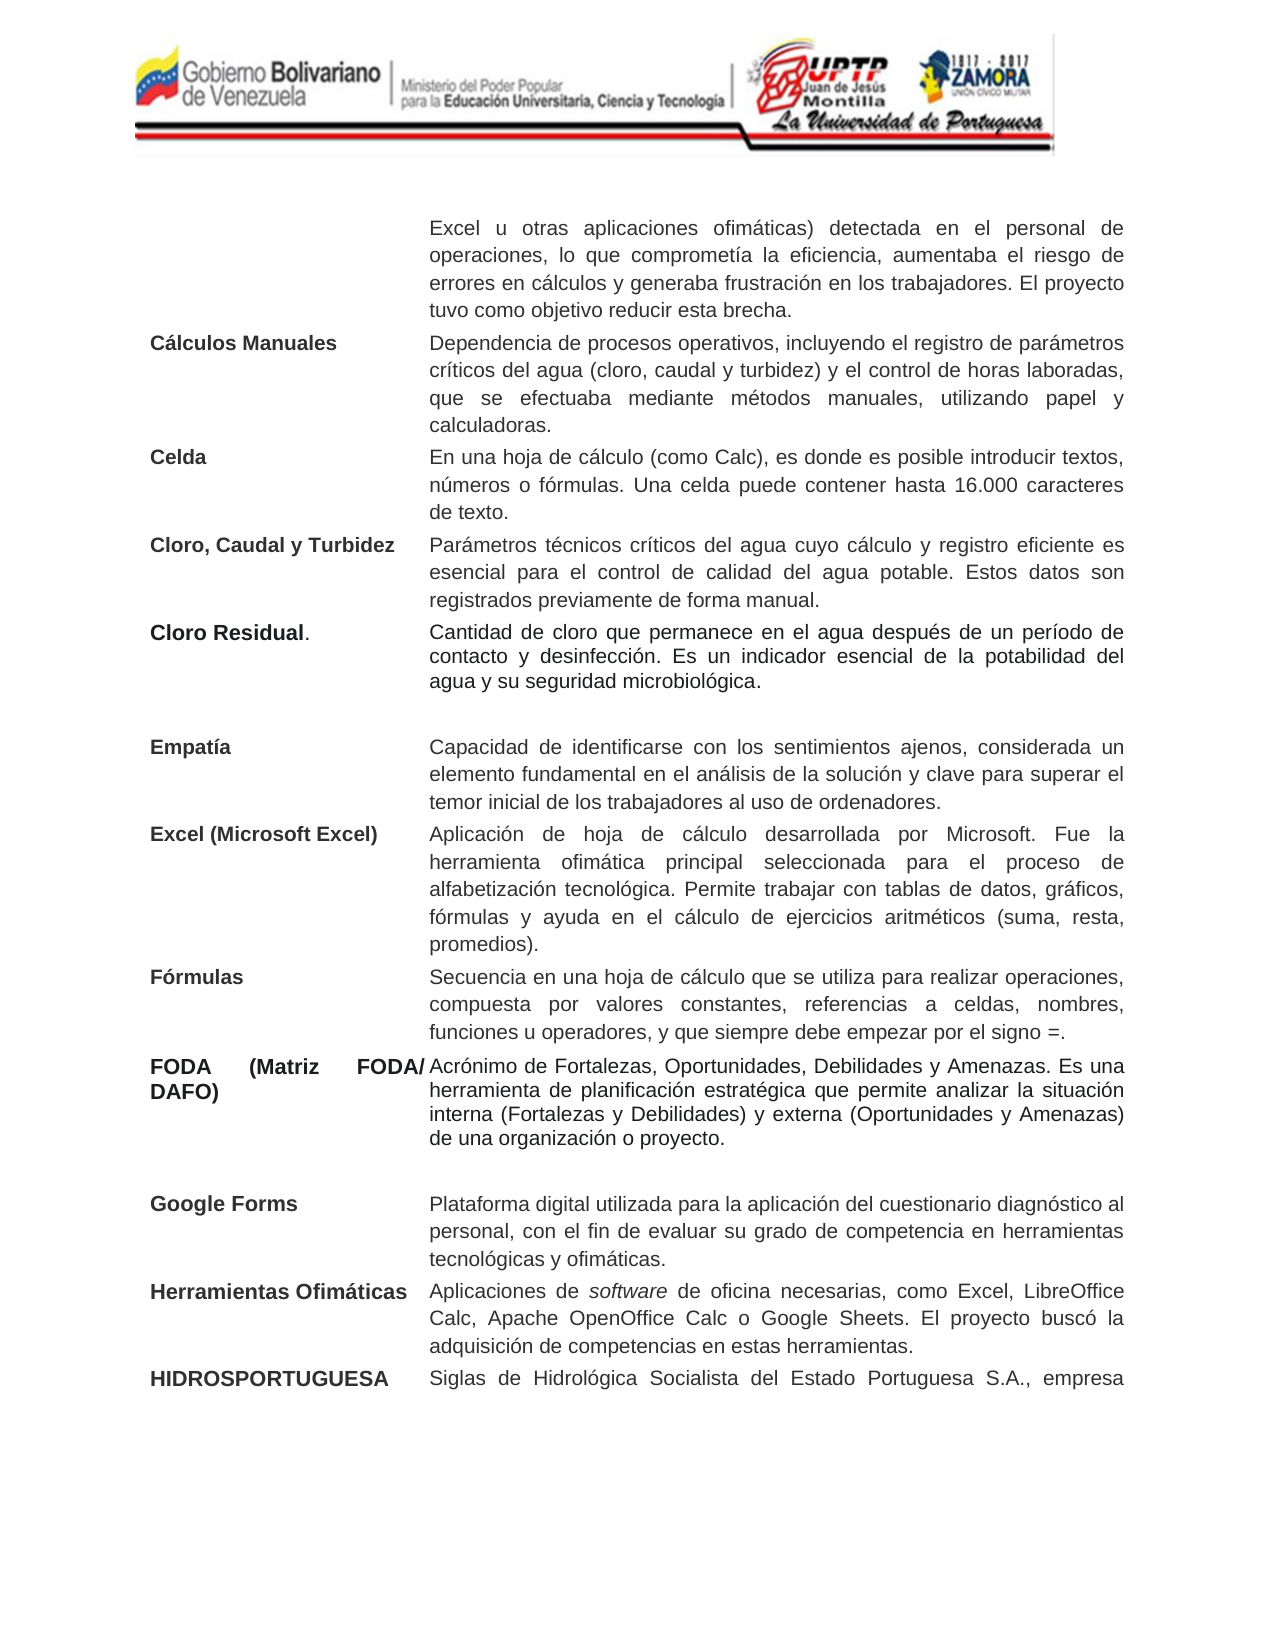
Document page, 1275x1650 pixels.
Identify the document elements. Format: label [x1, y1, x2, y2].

picture [135, 34, 1056, 158]
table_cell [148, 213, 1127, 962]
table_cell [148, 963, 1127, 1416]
